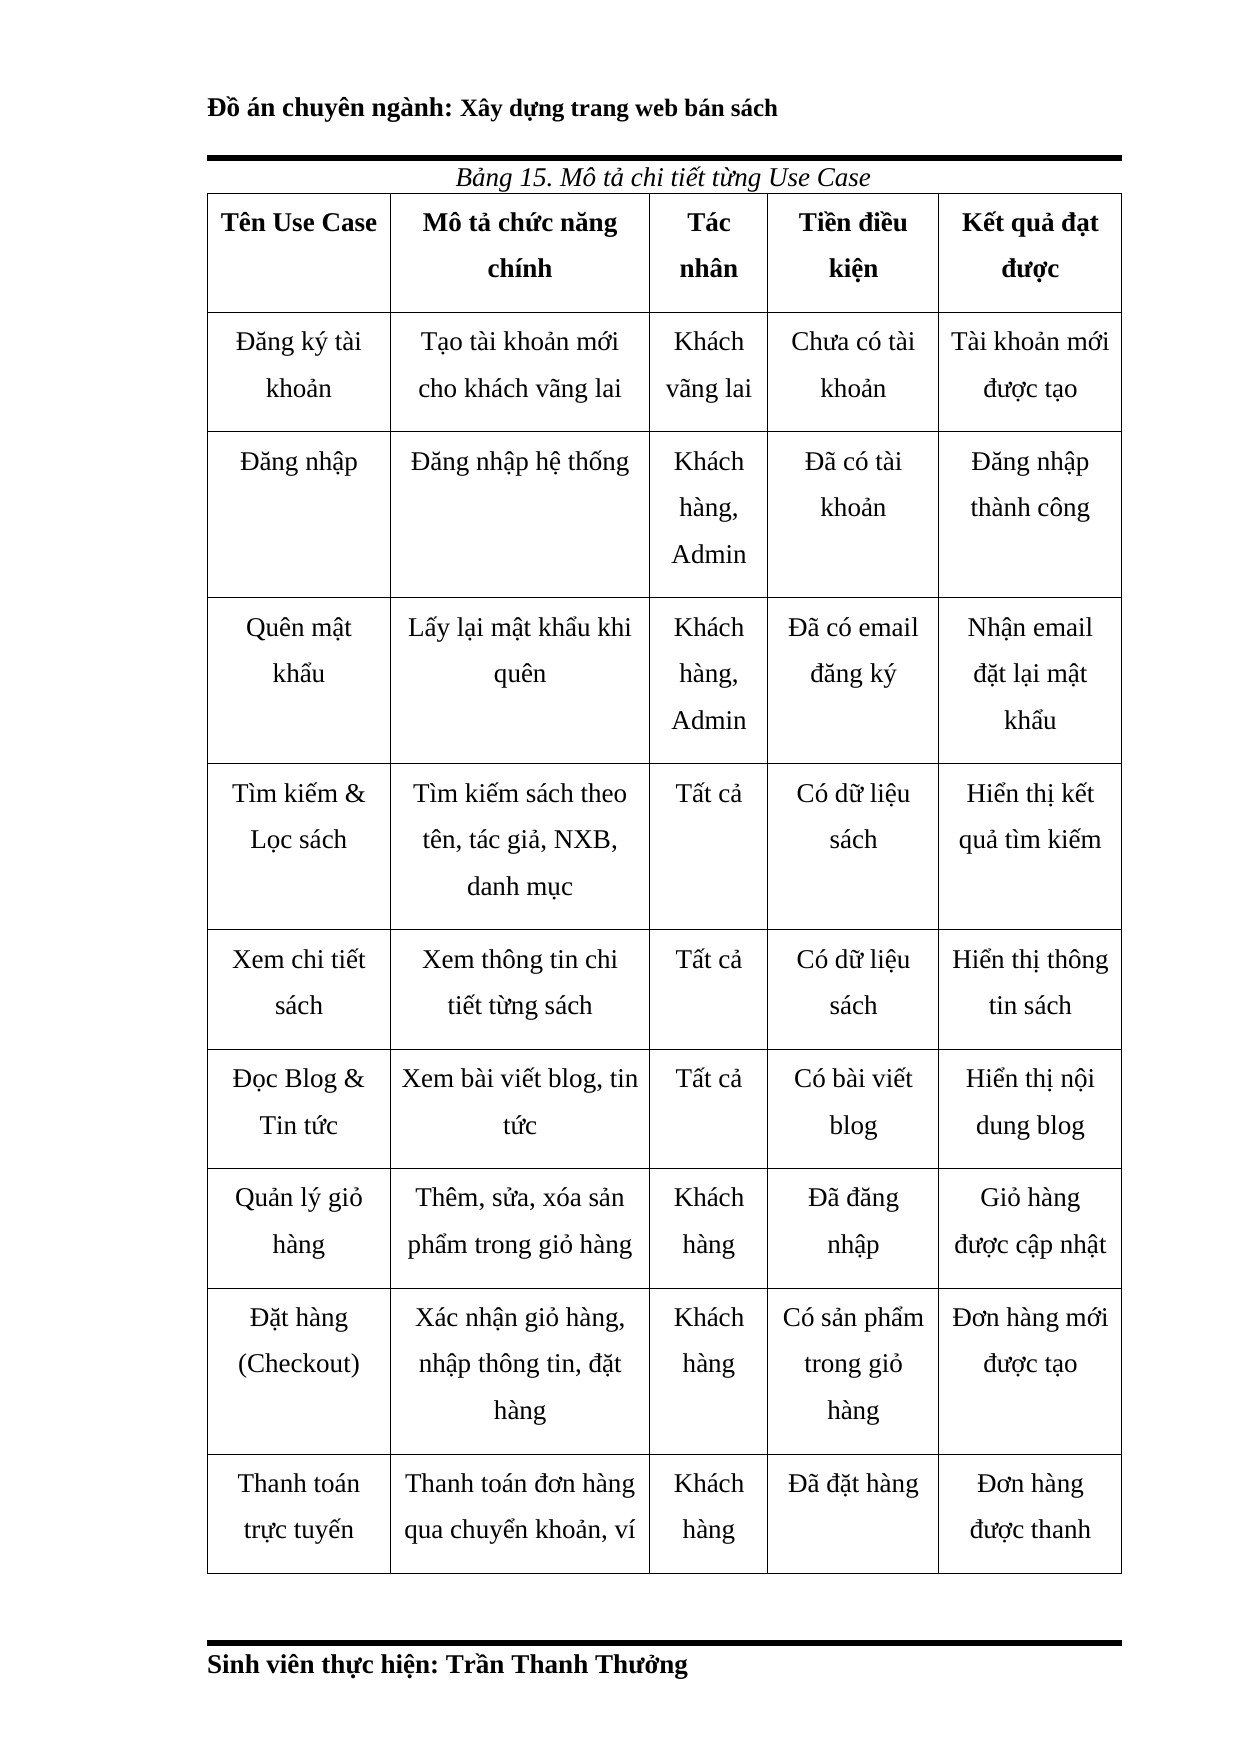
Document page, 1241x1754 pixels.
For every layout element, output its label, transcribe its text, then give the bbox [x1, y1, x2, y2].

table_cell Tìm kiếm sách theo tên, tác giả, NXB, danh mục [391, 764, 649, 929]
table_cell Tạo tài khoản mới cho khách vãng lai [391, 313, 649, 431]
table_cell Khách vãng lai [650, 313, 767, 431]
table_cell Tìm kiếm & Lọc sách [208, 764, 390, 929]
table_cell Xác nhận giỏ hàng, nhập thông tin, đặt hàng [391, 1289, 649, 1453]
table_cell Hiển thị kết quả tìm kiếm [939, 764, 1121, 929]
table_header Kết quả đạt được [939, 194, 1121, 312]
table_cell Tất cả [650, 930, 767, 1049]
table_cell Khách hàng, Admin [650, 598, 767, 763]
table_cell Chưa có tài khoản [768, 313, 938, 431]
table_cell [208, 1455, 390, 1573]
table_cell Xem chi tiết sách [208, 930, 390, 1049]
table_cell Đã có email đăng ký [768, 598, 938, 763]
table_cell Đơn hàng mới được tạo [939, 1289, 1121, 1453]
table_cell Quản lý giỏ hàng [208, 1169, 390, 1287]
table_cell Xem bài viết blog, tin tức [391, 1050, 649, 1168]
text Bảng 15. Mô tả chi tiết từng Use Case [207, 161, 1122, 192]
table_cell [391, 1455, 649, 1573]
table_cell Có bài viết blog [768, 1050, 938, 1168]
table_header Tên Use Case [208, 194, 390, 312]
table_cell Đăng nhập [208, 432, 390, 597]
table_cell Có dữ liệu sách [768, 764, 938, 929]
table_cell Đã đăng nhập [768, 1169, 938, 1287]
table_cell Tất cả [650, 764, 767, 929]
table_cell Có sản phẩm trong giỏ hàng [768, 1289, 938, 1453]
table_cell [939, 1455, 1121, 1573]
table_cell Giỏ hàng được cập nhật [939, 1169, 1121, 1287]
table_cell Hiển thị nội dung blog [939, 1050, 1121, 1168]
table_cell Có dữ liệu sách [768, 930, 938, 1049]
table_cell Đặt hàng (Checkout) [208, 1289, 390, 1453]
table_cell Khách hàng, Admin [650, 432, 767, 597]
table_cell Hiển thị thông tin sách [939, 930, 1121, 1049]
table_cell Lấy lại mật khẩu khi quên [391, 598, 649, 763]
table_cell Xem thông tin chi tiết từng sách [391, 930, 649, 1049]
table_cell Thêm, sửa, xóa sản phẩm trong giỏ hàng [391, 1169, 649, 1287]
table_cell Khách hàng [650, 1455, 767, 1573]
table_cell Đăng nhập hệ thống [391, 432, 649, 597]
table_cell Khách hàng [650, 1289, 767, 1453]
table_cell Tài khoản mới được tạo [939, 313, 1121, 431]
table_cell Đăng ký tài khoản [208, 313, 390, 431]
table_header Mô tả chức năng chính [391, 194, 649, 312]
table_cell Đăng nhập thành công [939, 432, 1121, 597]
table_cell Nhận email đặt lại mật khẩu [939, 598, 1121, 763]
table_cell Quên mật khẩu [208, 598, 390, 763]
table_cell Tất cả [650, 1050, 767, 1168]
table_cell Đọc Blog & Tin tức [208, 1050, 390, 1168]
table_header Tác nhân [650, 194, 767, 312]
table_cell Đã đặt hàng [768, 1455, 938, 1573]
table_header Tiền điều kiện [768, 194, 938, 312]
table_cell Đã có tài khoản [768, 432, 938, 597]
table_cell Khách hàng [650, 1169, 767, 1287]
